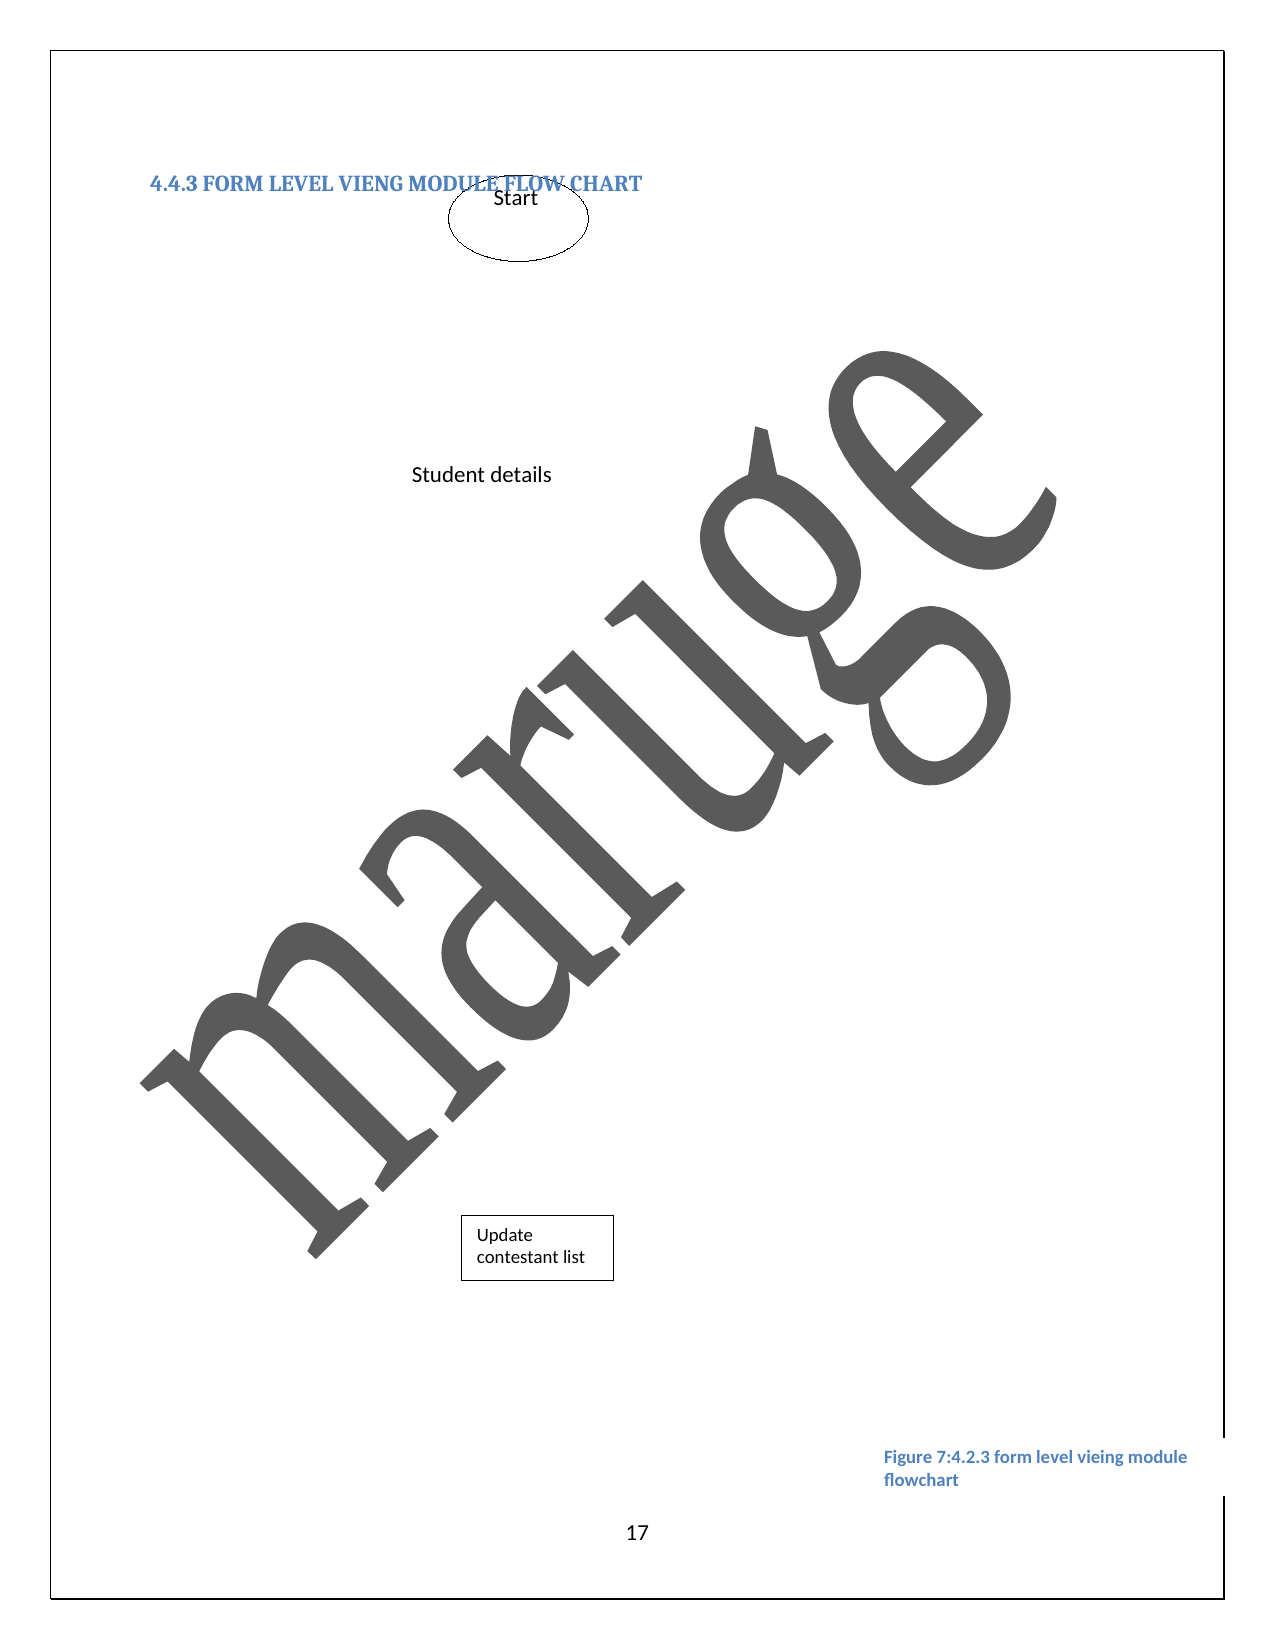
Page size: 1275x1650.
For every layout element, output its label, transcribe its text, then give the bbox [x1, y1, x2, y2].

subtitle 4.4.3 FORM LEVEL VIENG MODULE FLOW CHART [150, 171, 1124, 197]
